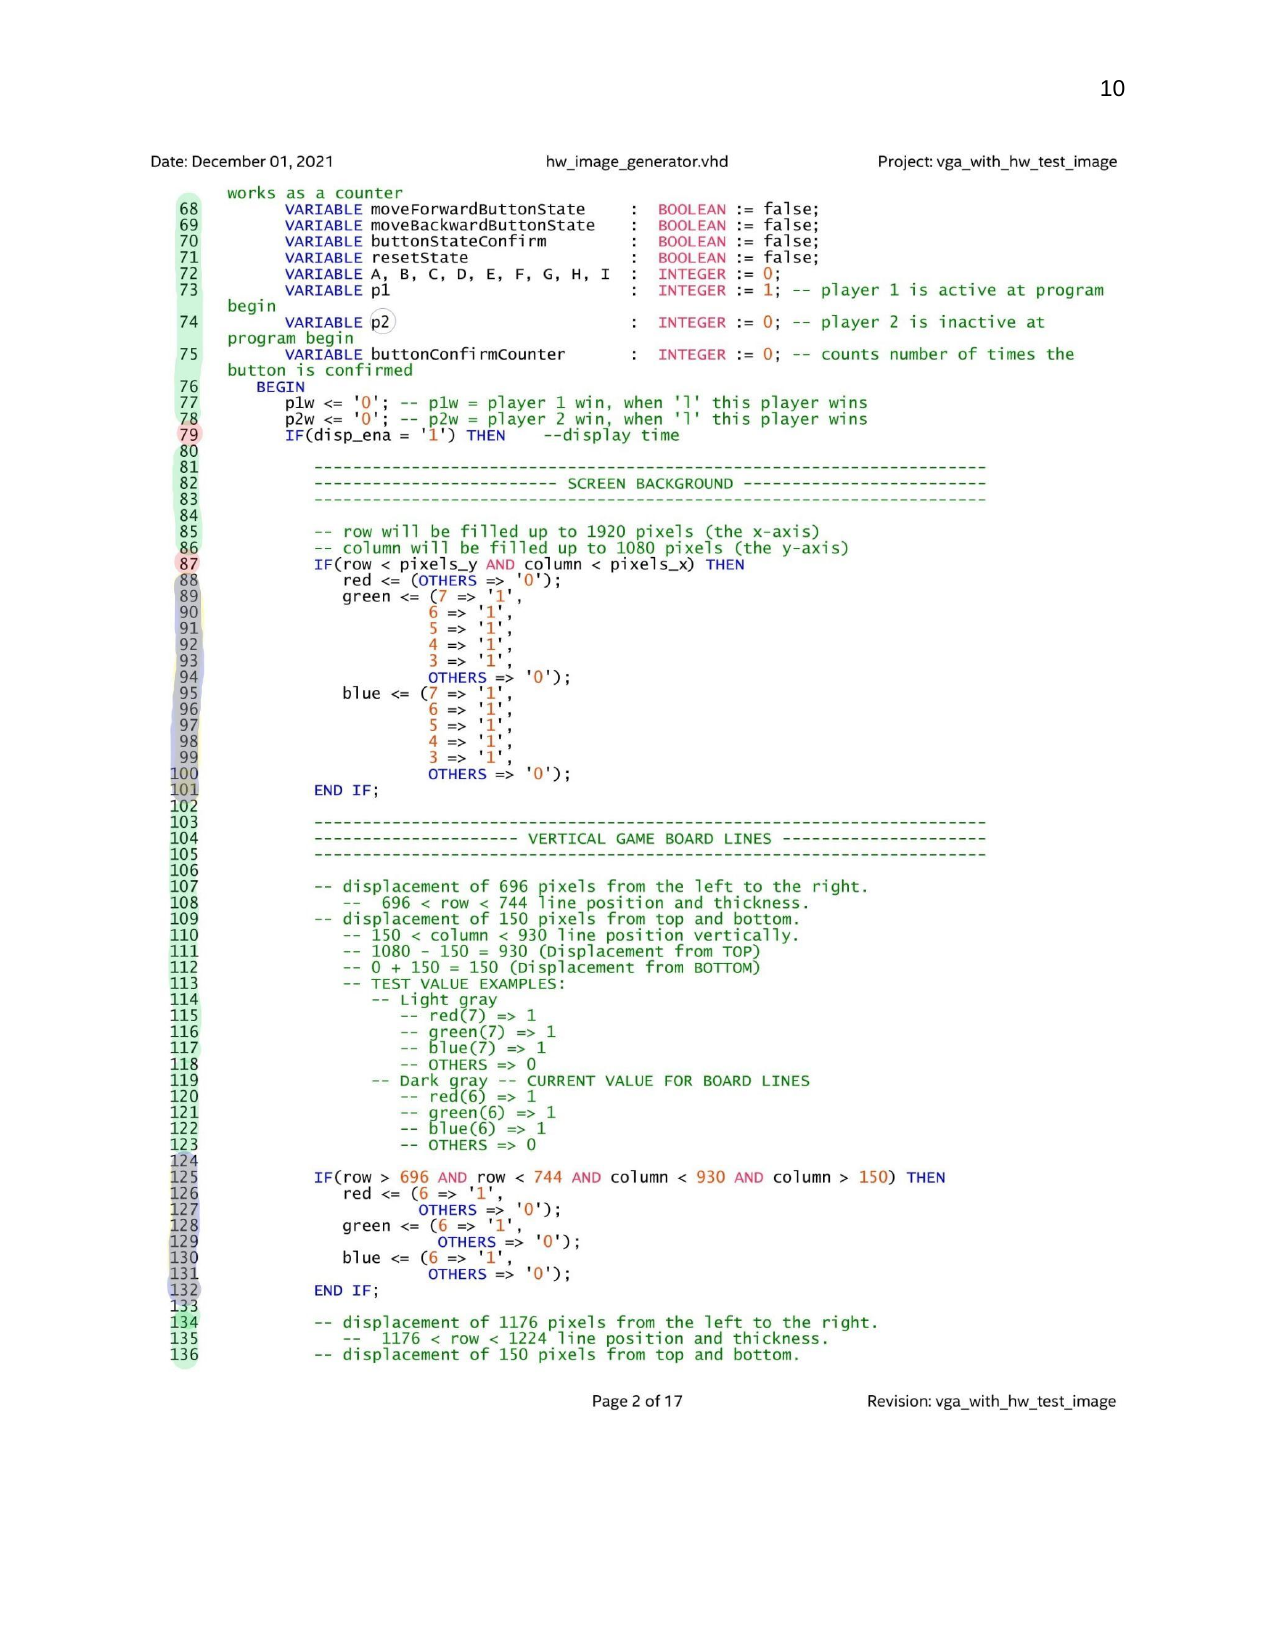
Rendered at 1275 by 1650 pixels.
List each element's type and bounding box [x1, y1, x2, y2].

picture [150, 150, 1125, 1411]
